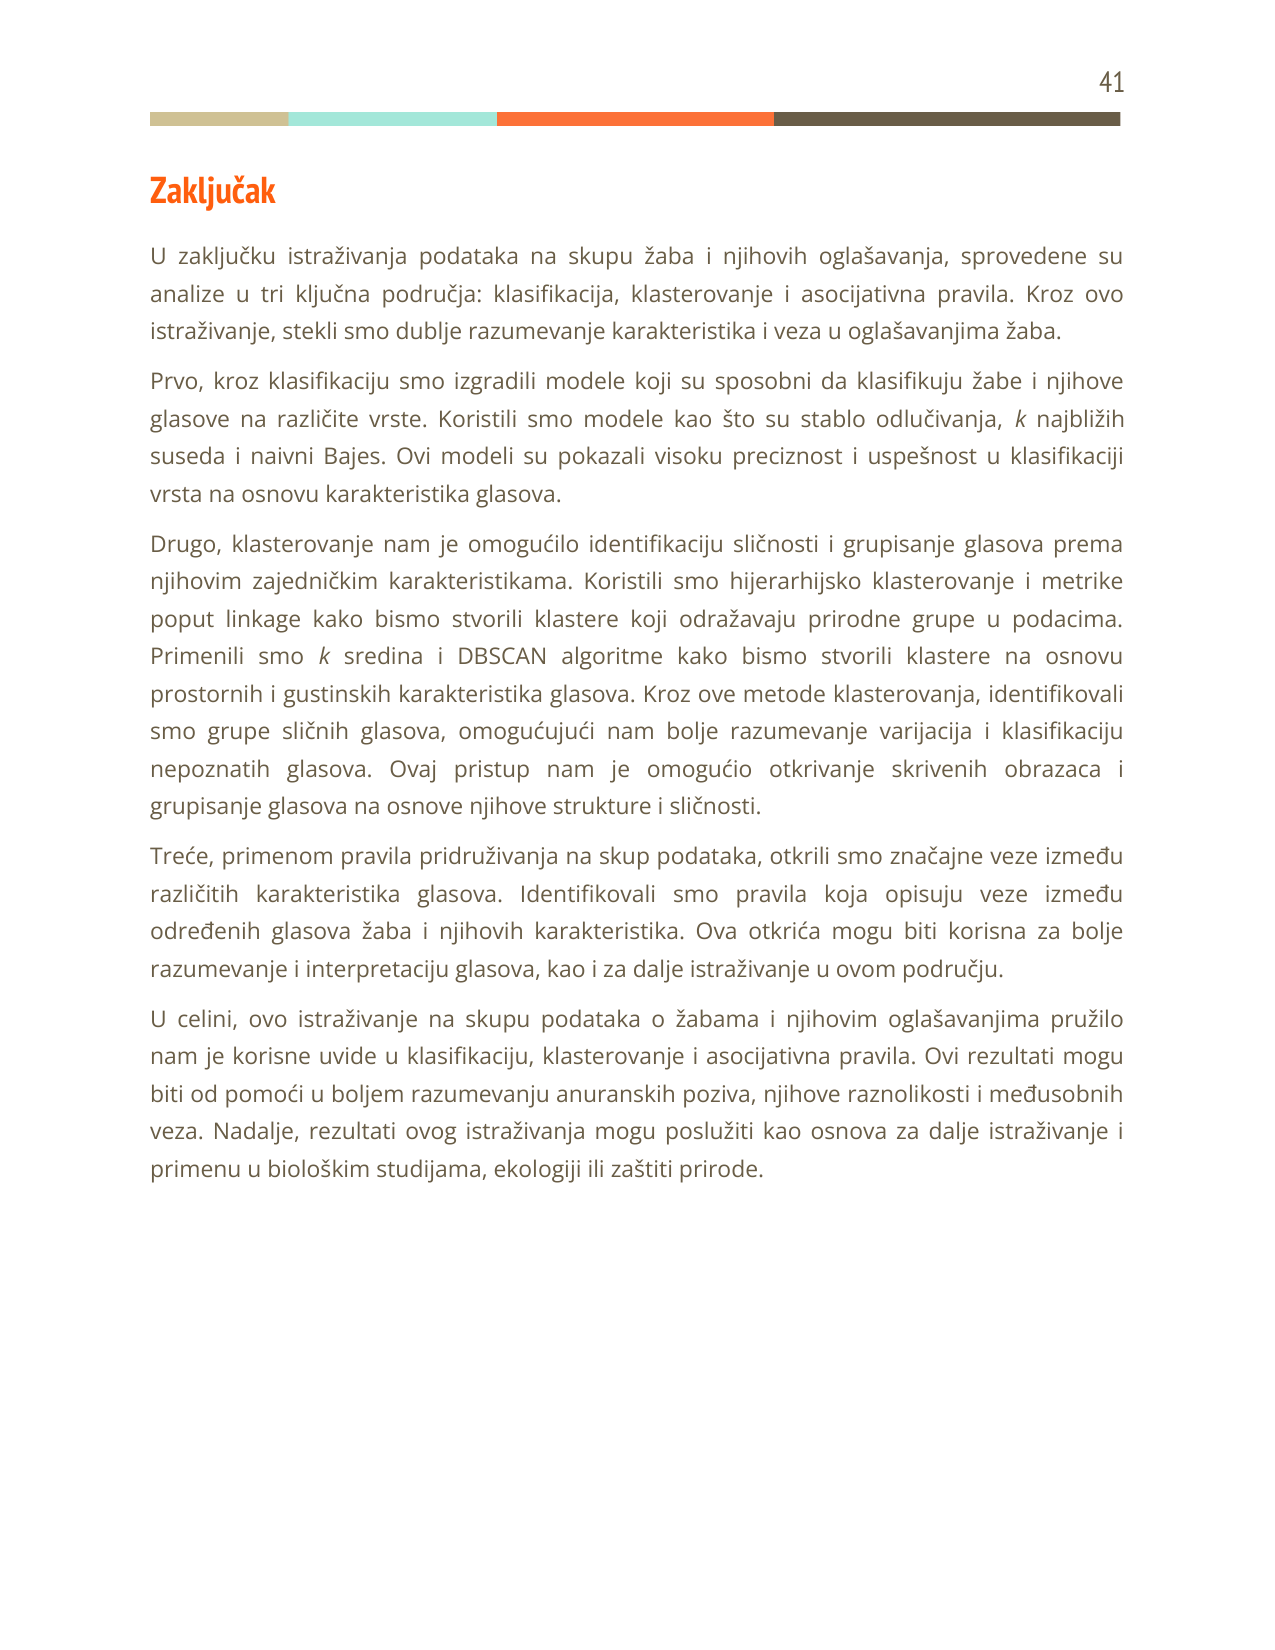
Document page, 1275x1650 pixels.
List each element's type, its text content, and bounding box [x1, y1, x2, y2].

text Drugo, klasterovanje nam je omogućilo identifikaciju sličnosti i grupisanje glasova prema njihovim zajedničkim karakteristikama. Koristili smo hijerarhijsko klasterovanje i metrike poput linkage kako bismo stvorili klastere koji odražavaju prirodne grupe u podacima. Primenili smo k sredina i DBSCAN algoritme kako bismo stvorili klastere na osnovu prostornih i gustinskih karakteristika glasova. Kroz ove metode klasterovanja, identifikovali smo grupe sličnih glasova, omogućujući nam bolje razumevanje varijacija i klasifikaciju nepoznatih glasova. Ovaj pristup nam je omogućio otkrivanje skrivenih obrazaca i grupisanje glasova na osnove njihove strukture i sličnosti. [150, 528, 1125, 822]
text U celini, ovo istraživanje na skupu podataka o žabama i njihovim oglašavanjima pružilo nam je korisne uvide u klasifikaciju, klasterovanje i asocijativna pravila. Ovi rezultati mogu biti od pomoći u boljem razumevanju anuranskih poziva, njihove raznolikosti i međusobnih veza. Nadalje, rezultati ovog istraživanja mogu poslužiti kao osnova za dalje istraživanje i primenu u biološkim studijama, ekologiji ili zaštiti prirode. [150, 1003, 1125, 1184]
text Treće, primenom pravila pridruživanja na skup podataka, otkrili smo značajne veze između različitih karakteristika glasova. Identifikovali smo pravila koja opisuju veze između određenih glasova žaba i njihovih karakteristika. Ova otkrića mogu biti korisna za bolje razumevanje i interpretaciju glasova, kao i za dalje istraživanje u ovom području. [150, 840, 1125, 984]
text Prvo, kroz klasifikaciju smo izgradili modele koji su sposobni da klasifikuju žabe i njihove glasove na različite vrste. Koristili smo modele kao što su stablo odlučivanja, k najbližih suseda i naivni Bajes. Ovi modeli su pokazali visoku preciznost i uspešnost u klasifikaciji vrsta na osnovu karakteristika glasova. [150, 365, 1125, 509]
subtitle Zaključak [150, 165, 1125, 213]
text U zaključku istraživanja podataka na skupu žaba i njihovih oglašavanja, sprovedene su analize u tri ključna područja: klasifikacija, klasterovanje i asocijativna pravila. Kroz ovo istraživanje, stekli smo dublje razumevanje karakteristika i veza u oglašavanjima žaba. [150, 240, 1125, 347]
picture [150, 112, 1121, 126]
